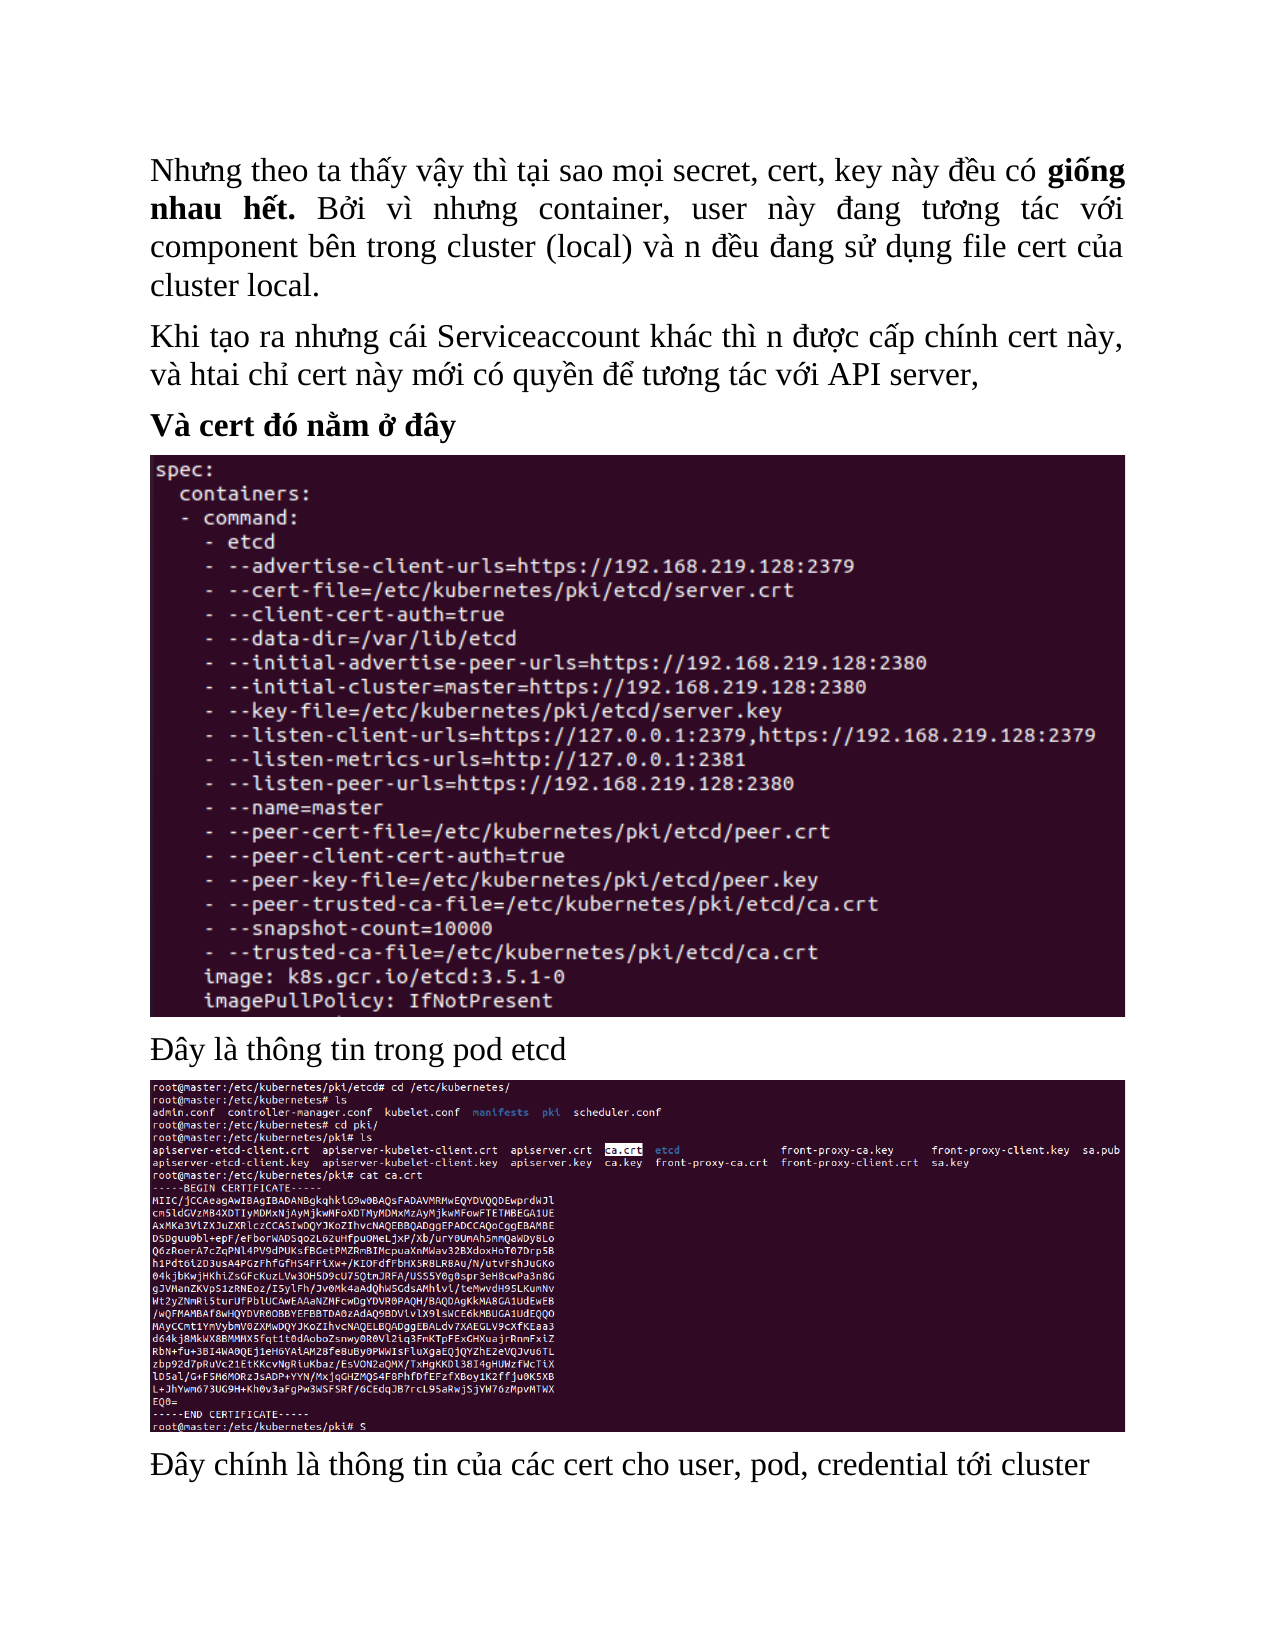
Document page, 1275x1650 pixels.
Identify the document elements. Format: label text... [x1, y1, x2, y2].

picture [150, 1080, 1125, 1432]
text Nhưng theo ta thấy vậy thì tại sao mọi secret, cert, key này đều có giống nhau hết. Bởi vì nhưng container, user này đang tương tác với component bên trong cluster (local) và n đều đang sử dụng file cert của cluster local. [150, 150, 1125, 303]
text Đây chính là thông tin của các cert cho user, pod, credential tới cluster [150, 1444, 1125, 1483]
text Khi tạo ra nhưng cái Serviceaccount khác thì n được cấp chính cert này, và htai chỉ cert này mới có quyền để tương tác với API server, [150, 316, 1125, 392]
text Đây là thông tin trong pod etcd [150, 1029, 1125, 1068]
picture [150, 455, 1125, 1017]
text Và cert đó nằm ở đây [150, 405, 1125, 443]
